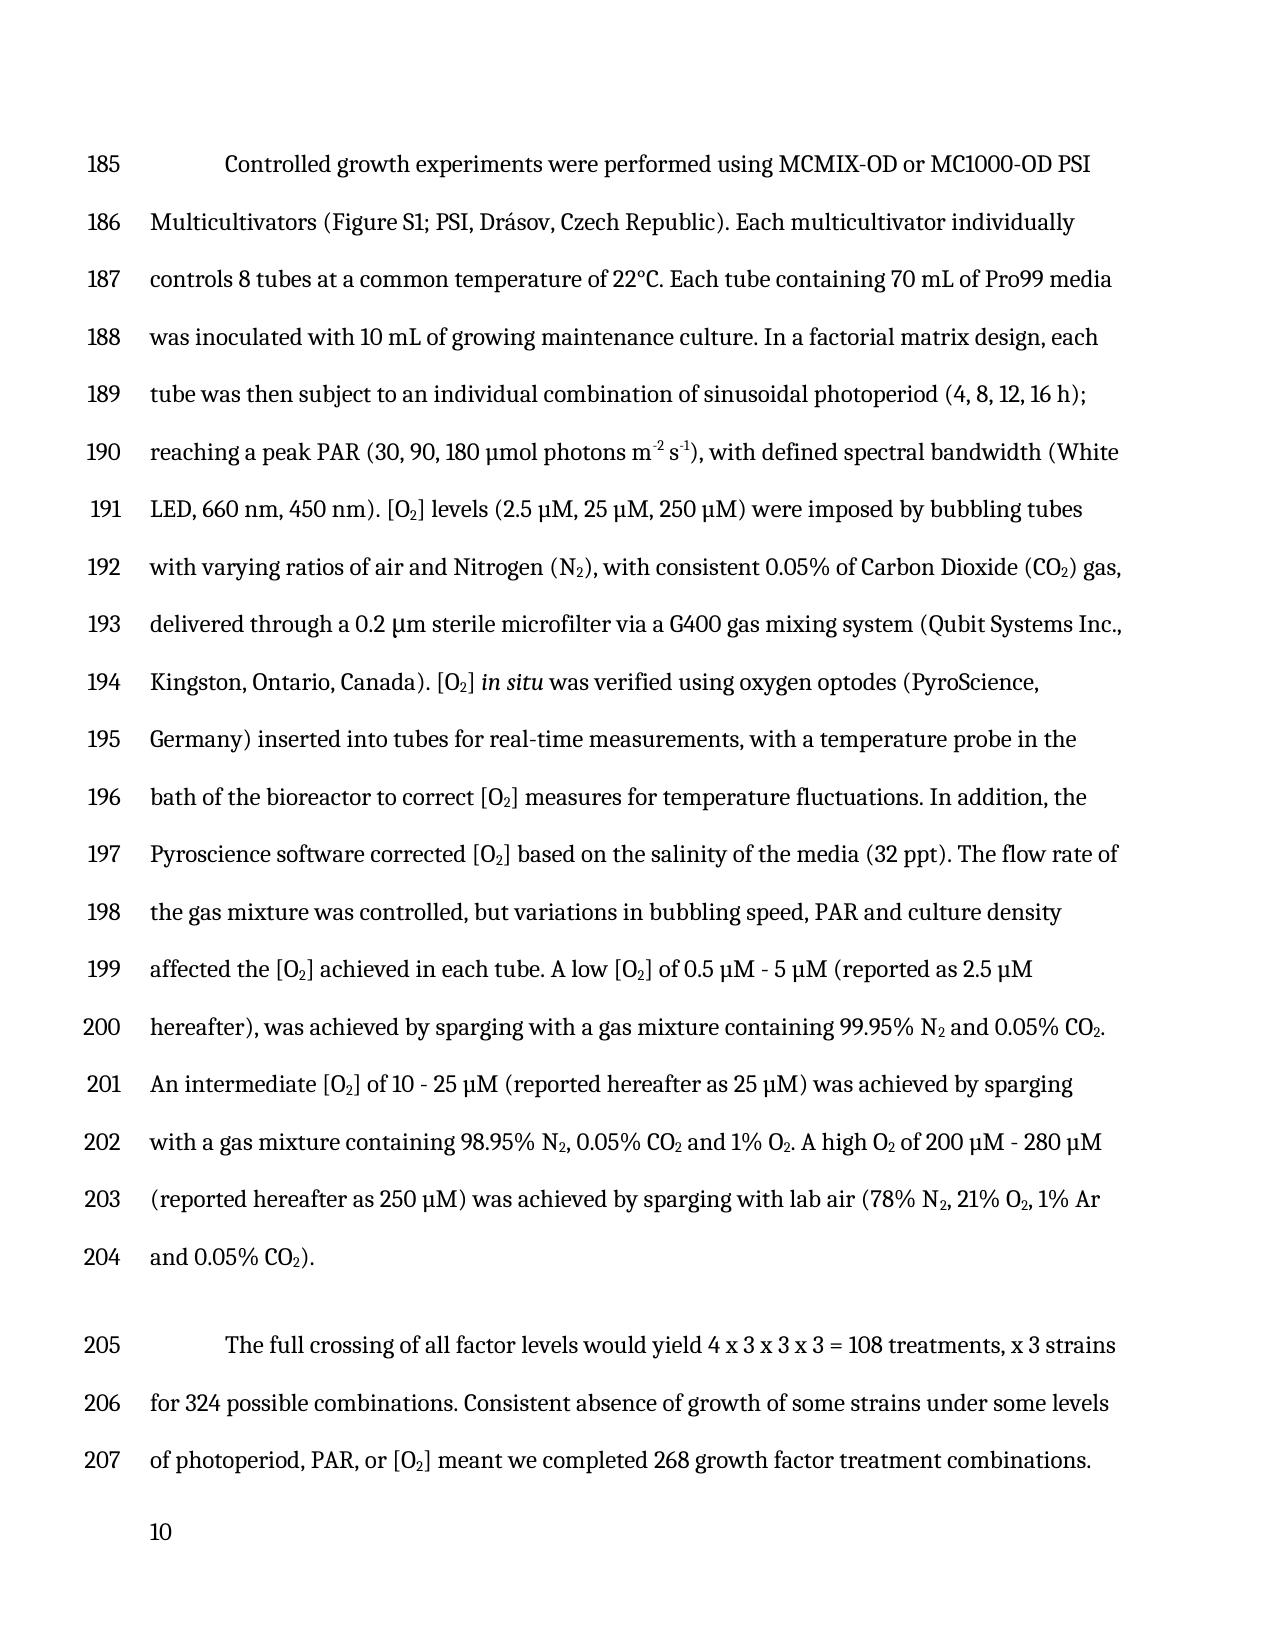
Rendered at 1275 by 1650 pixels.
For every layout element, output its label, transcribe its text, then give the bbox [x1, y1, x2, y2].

text Controlled growth experiments were performed using MCMIX-OD or MC1000-OD PSI Multicultivators (Figure S1; PSI, Drásov, Czech Republic). Each multicultivator individually controls 8 tubes at a common temperature of 22°C. Each tube containing 70 mL of Pro99 media was inoculated with 10 mL of growing maintenance culture. In a factorial matrix design, each tube was then subject to an individual combination of sinusoidal photoperiod (4, 8, 12, 16 h); reaching a peak PAR (30, 90, 180 µmol photons m-2 s-1), with defined spectral bandwidth (White LED, 660 nm, 450 nm). [O2] levels (2.5 µM, 25 µM, 250 µM) were imposed by bubbling tubes with varying ratios of air and Nitrogen (N2), with consistent 0.05% of Carbon Dioxide (CO2) gas, delivered through a 0.2 μm sterile microfilter via a G400 gas mixing system (Qubit Systems Inc., Kingston, Ontario, Canada). [O2] in situ was verified using oxygen optodes (PyroScience, Germany) inserted into tubes for real-time measurements, with a temperature probe in the bath of the bioreactor to correct [O2] measures for temperature fluctuations. In addition, the Pyroscience software corrected [O2] based on the salinity of the media (32 ppt). The flow rate of the gas mixture was controlled, but variations in bubbling speed, PAR and culture density affected the [O2] achieved in each tube. A low [O2] of 0.5 µM - 5 µM (reported as 2.5 µM hereafter), was achieved by sparging with a gas mixture containing 99.95% N2 and 0.05% CO2. An intermediate [O2] of 10 - 25 µM (reported hereafter as 25 µM) was achieved by sparging with a gas mixture containing 98.95% N2, 0.05% CO2 and 1% O2. A high O2 of 200 µM - 280 µM (reported hereafter as 250 µM) was achieved by sparging with lab air (78% N2, 21% O2, 1% Ar and 0.05% CO2). [150, 150, 1125, 1271]
text The full crossing of all factor levels would yield 4 x 3 x 3 x 3 = 108 treatments, x 3 strains for 324 possible combinations. Consistent absence of growth of some strains under some levels of photoperiod, PAR, or [O2] meant we completed 268 growth factor treatment combinations. [150, 1331, 1125, 1475]
